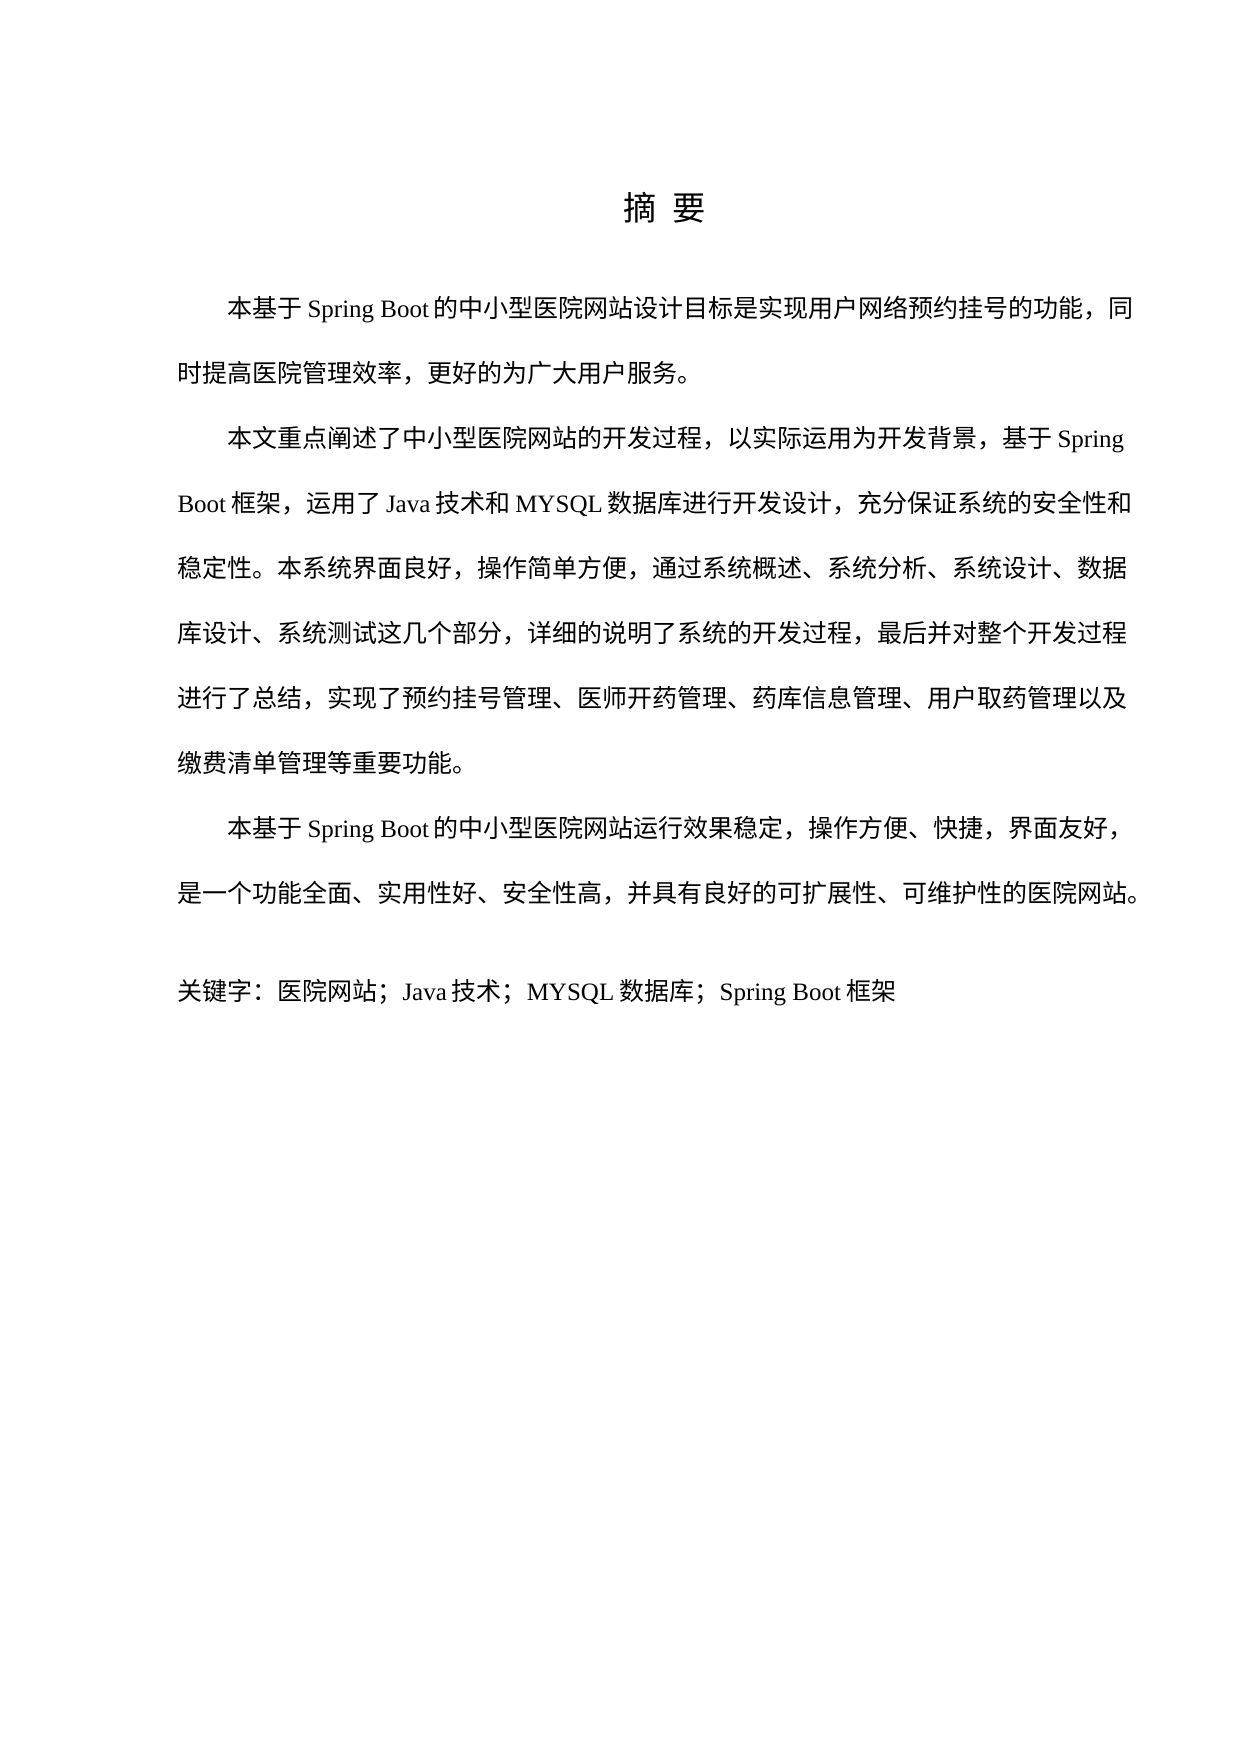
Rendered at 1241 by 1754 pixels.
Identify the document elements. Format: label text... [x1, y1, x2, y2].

text 关键字：医院网站；Java技术；MYSQL 数据库；Spring Boot框架 [177, 957, 1152, 1022]
subtitle 摘 要 [177, 173, 1152, 238]
text 本文重点阐述了中小型医院网站的开发过程，以实际运用为开发背景，基于Spring Boot框架，运用了Java技术和MYSQL数据库进行开发设计，充分保证系统的安全性和稳定性。本系统界面良好，操作简单方便，通过系统概述、系统分析、系统设计、数据库设计、系统测试这几个部分，详细的说明了系统的开发过程，最后并对整个开发过程进行了总结，实现了预约挂号管理、医师开药管理、药库信息管理、用户取药管理以及缴费清单管理等重要功能。 [177, 404, 1152, 794]
text 本基于Spring Boot的中小型医院网站运行效果稳定，操作方便、快捷，界面友好，是一个功能全面、实用性好、安全性高，并具有良好的可扩展性、可维护性的医院网站。 [177, 794, 1152, 924]
text 本基于Spring Boot的中小型医院网站设计目标是实现用户网络预约挂号的功能，同时提高医院管理效率，更好的为广大用户服务。 [177, 274, 1152, 404]
